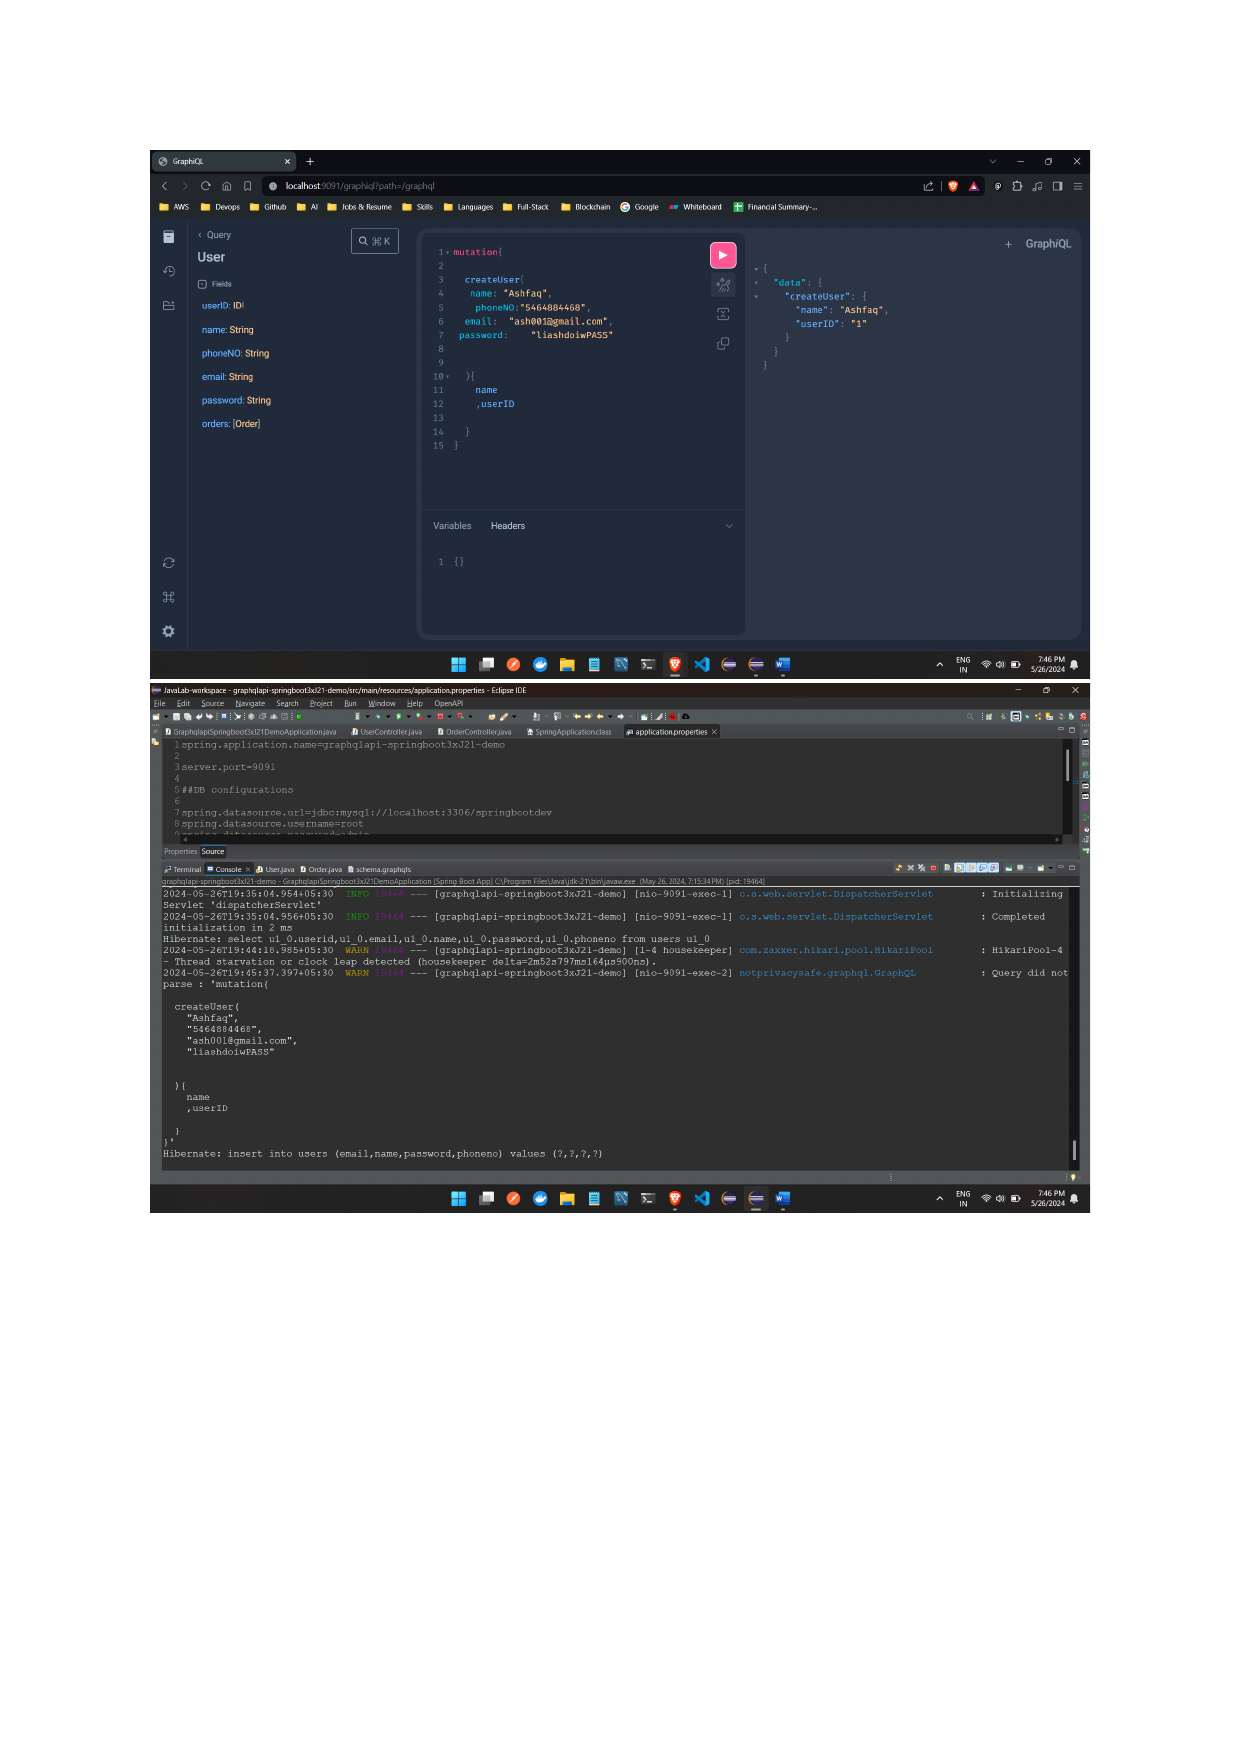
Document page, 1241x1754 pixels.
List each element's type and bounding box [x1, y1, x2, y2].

picture [150, 150, 1091, 679]
picture [150, 683, 1091, 1213]
